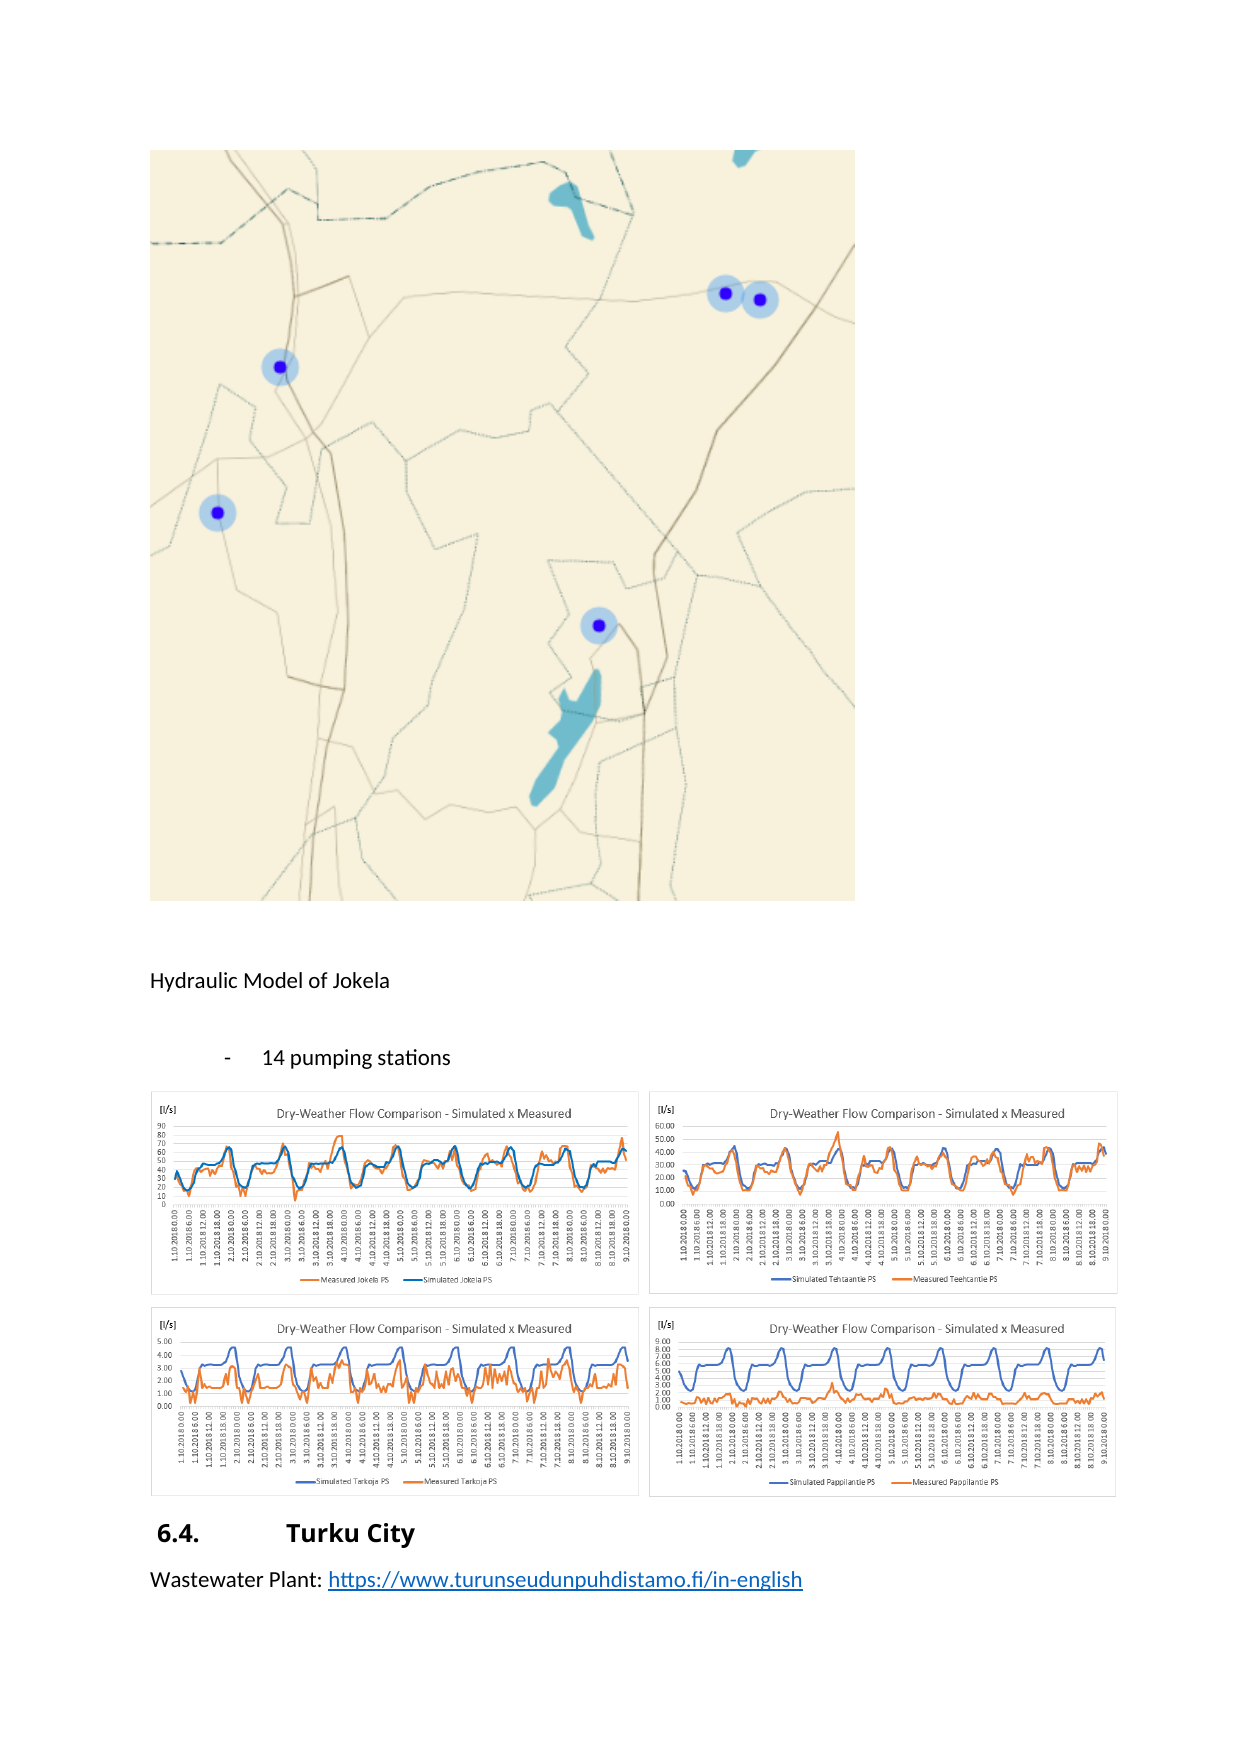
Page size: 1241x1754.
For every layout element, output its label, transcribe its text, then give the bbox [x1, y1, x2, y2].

subtitle Turku City [157, 1516, 1090, 1550]
picture [150, 150, 855, 901]
text Wastewater Plant: https://www.turunseudunpuhdistamo.fi/in-english [150, 1565, 1090, 1593]
picture [150, 1089, 1118, 1498]
text Hydraulic Model of Jokela [150, 966, 1090, 1024]
list 14 pumping stations [224, 1043, 1090, 1071]
